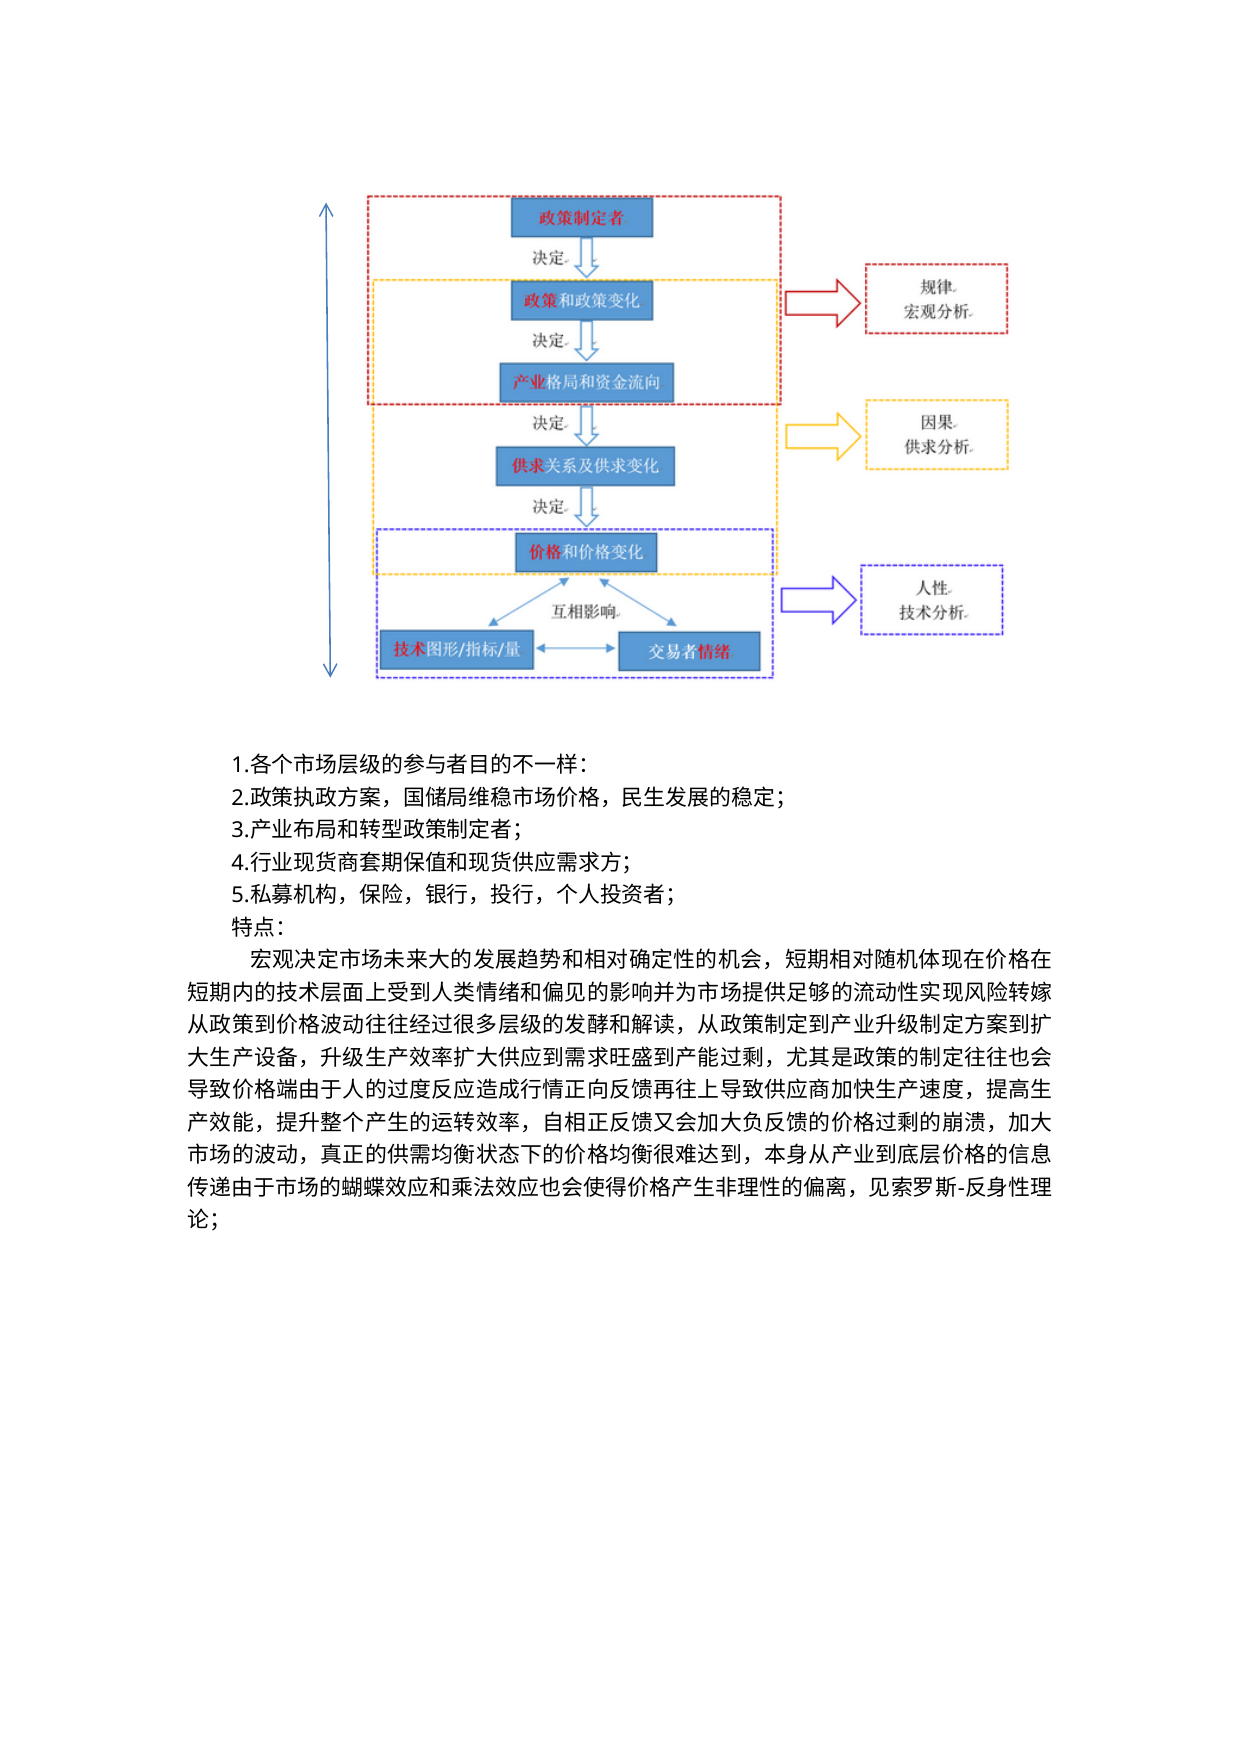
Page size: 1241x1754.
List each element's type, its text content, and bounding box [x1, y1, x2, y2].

text 2.政策执政方案，国储局维稳市场价格，民生发展的稳定； [187, 779, 1053, 812]
text 1.各个市场层级的参与者目的不一样： [187, 747, 1053, 779]
text 4.行业现货商套期保值和现货供应需求方； [187, 844, 1053, 877]
text 5.私募机构，保险，银行，投行，个人投资者； [187, 877, 1053, 909]
text 3.产业布局和转型政策制定者； [187, 812, 1053, 844]
text 特点： [187, 909, 1053, 942]
picture [348, 162, 1053, 707]
text 宏观决定市场未来大的发展趋势和相对确定性的机会，短期相对随机体现在价格在短期内的技术层面上受到人类情绪和偏见的影响并为市场提供足够的流动性实现风险转嫁，从政策到价格波动往往经过很多层级的发酵和解读，从政策制定到产业升级制定方案到扩大生产设备，升级生产效率扩大供应到需求旺盛到产能过剩，尤其是政策的制定往往也会导致价格端由于人的过度反应造成行情正向反馈再往上导致供应商加快生产速度，提高生产效能，提升整个产生的运转效率，自相正反馈又会加大负反馈的价格过剩的崩溃，加大市场的波动，真正的供需均衡状态下的价格均衡很难达到，本身从产业到底层价格的信息传递由于市场的蝴蝶效应和乘法效应也会使得价格产生非理性的偏离，见索罗斯-反身性理论； [187, 942, 1053, 1234]
